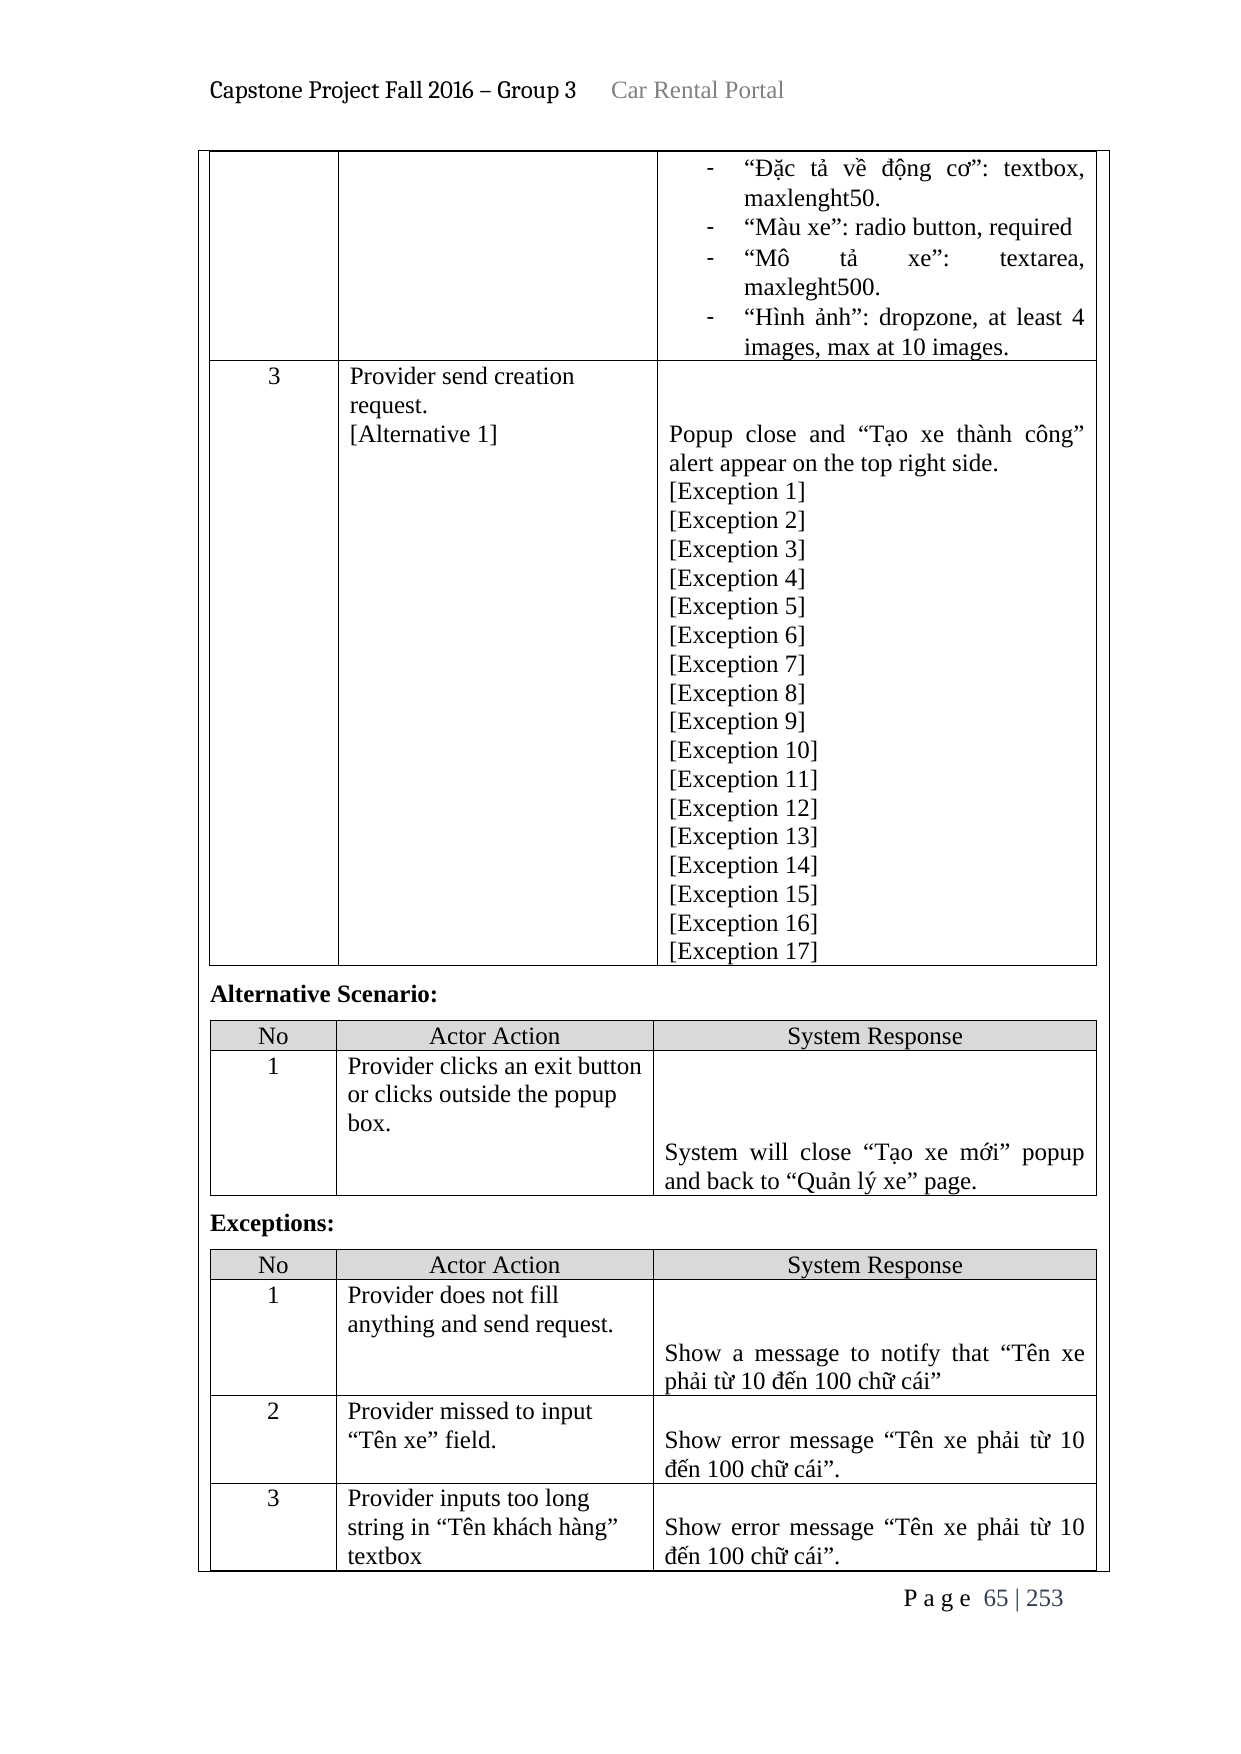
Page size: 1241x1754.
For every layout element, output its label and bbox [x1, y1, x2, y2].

table_cell [199, 151, 1109, 1571]
